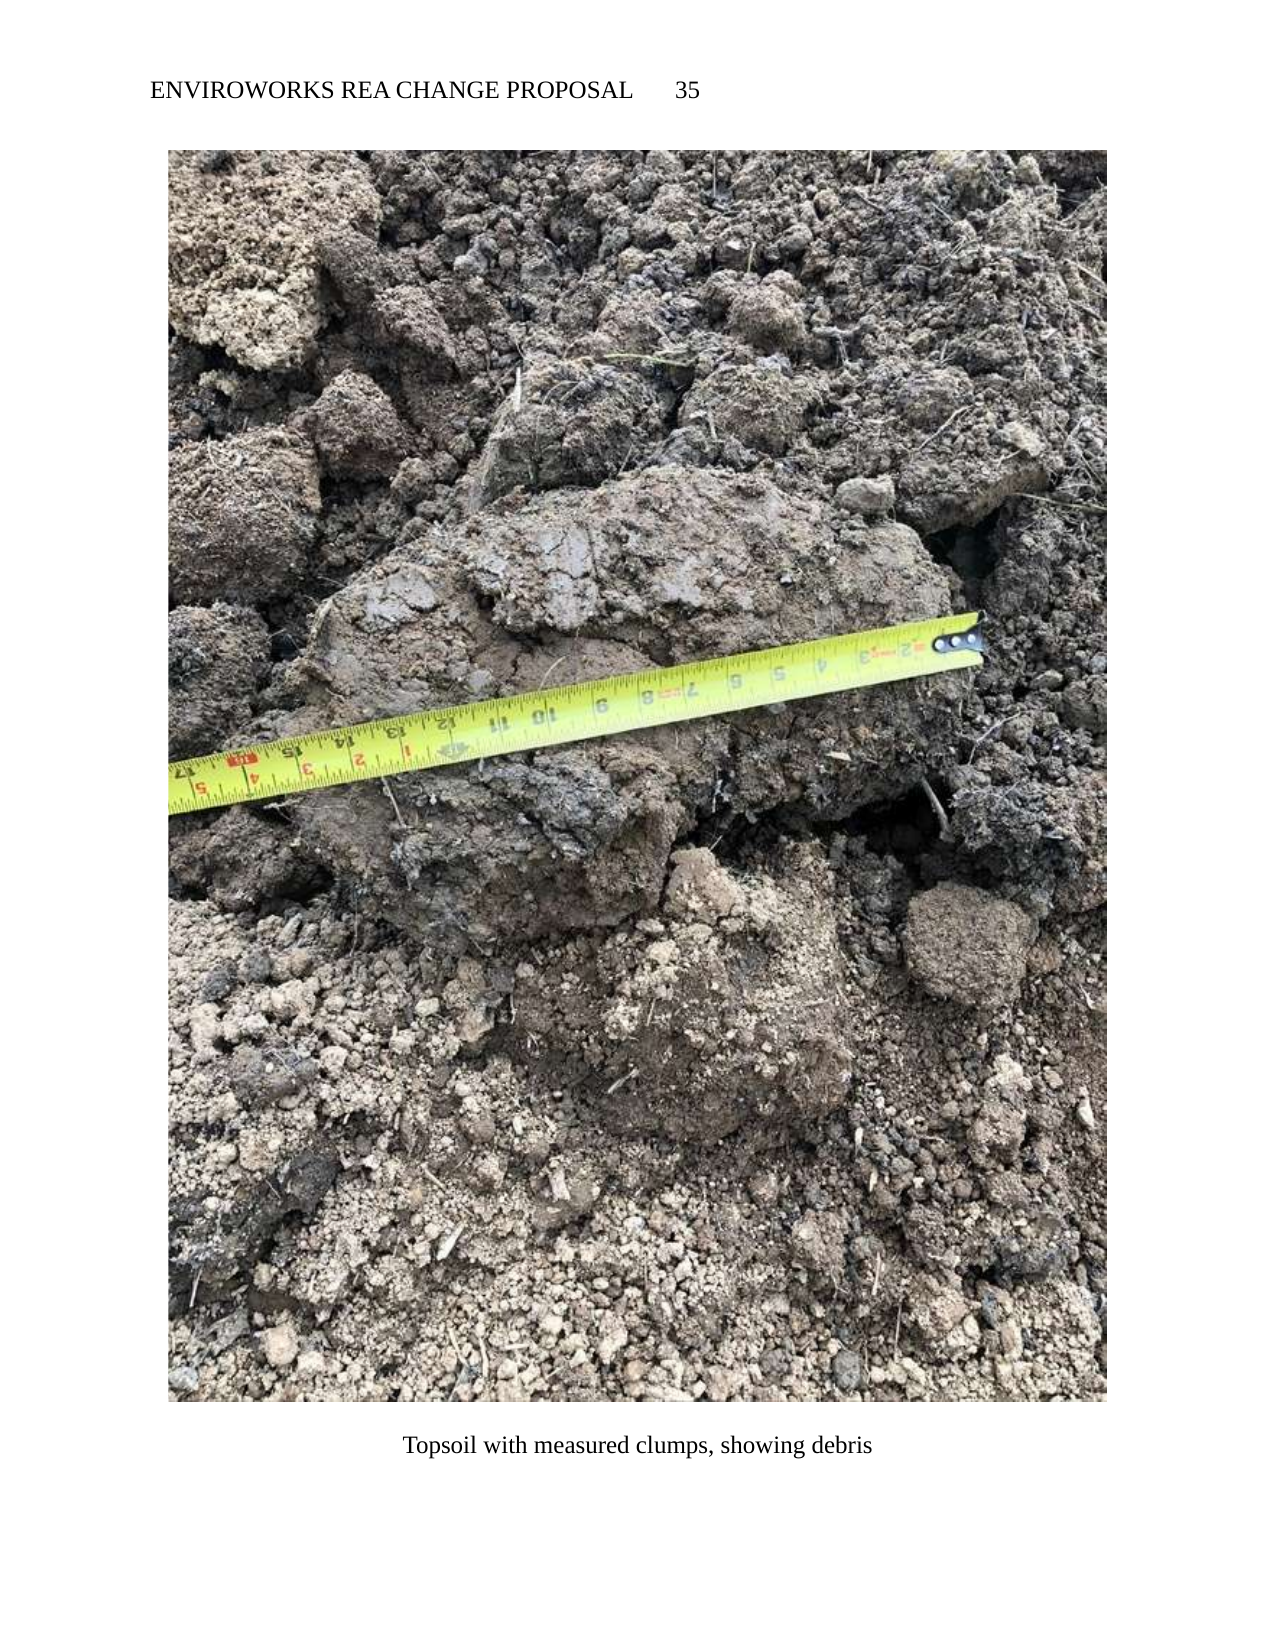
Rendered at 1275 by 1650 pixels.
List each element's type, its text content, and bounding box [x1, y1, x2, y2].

picture [168, 150, 1107, 1402]
text Topsoil with measured clumps, showing debris [150, 1430, 1125, 1459]
